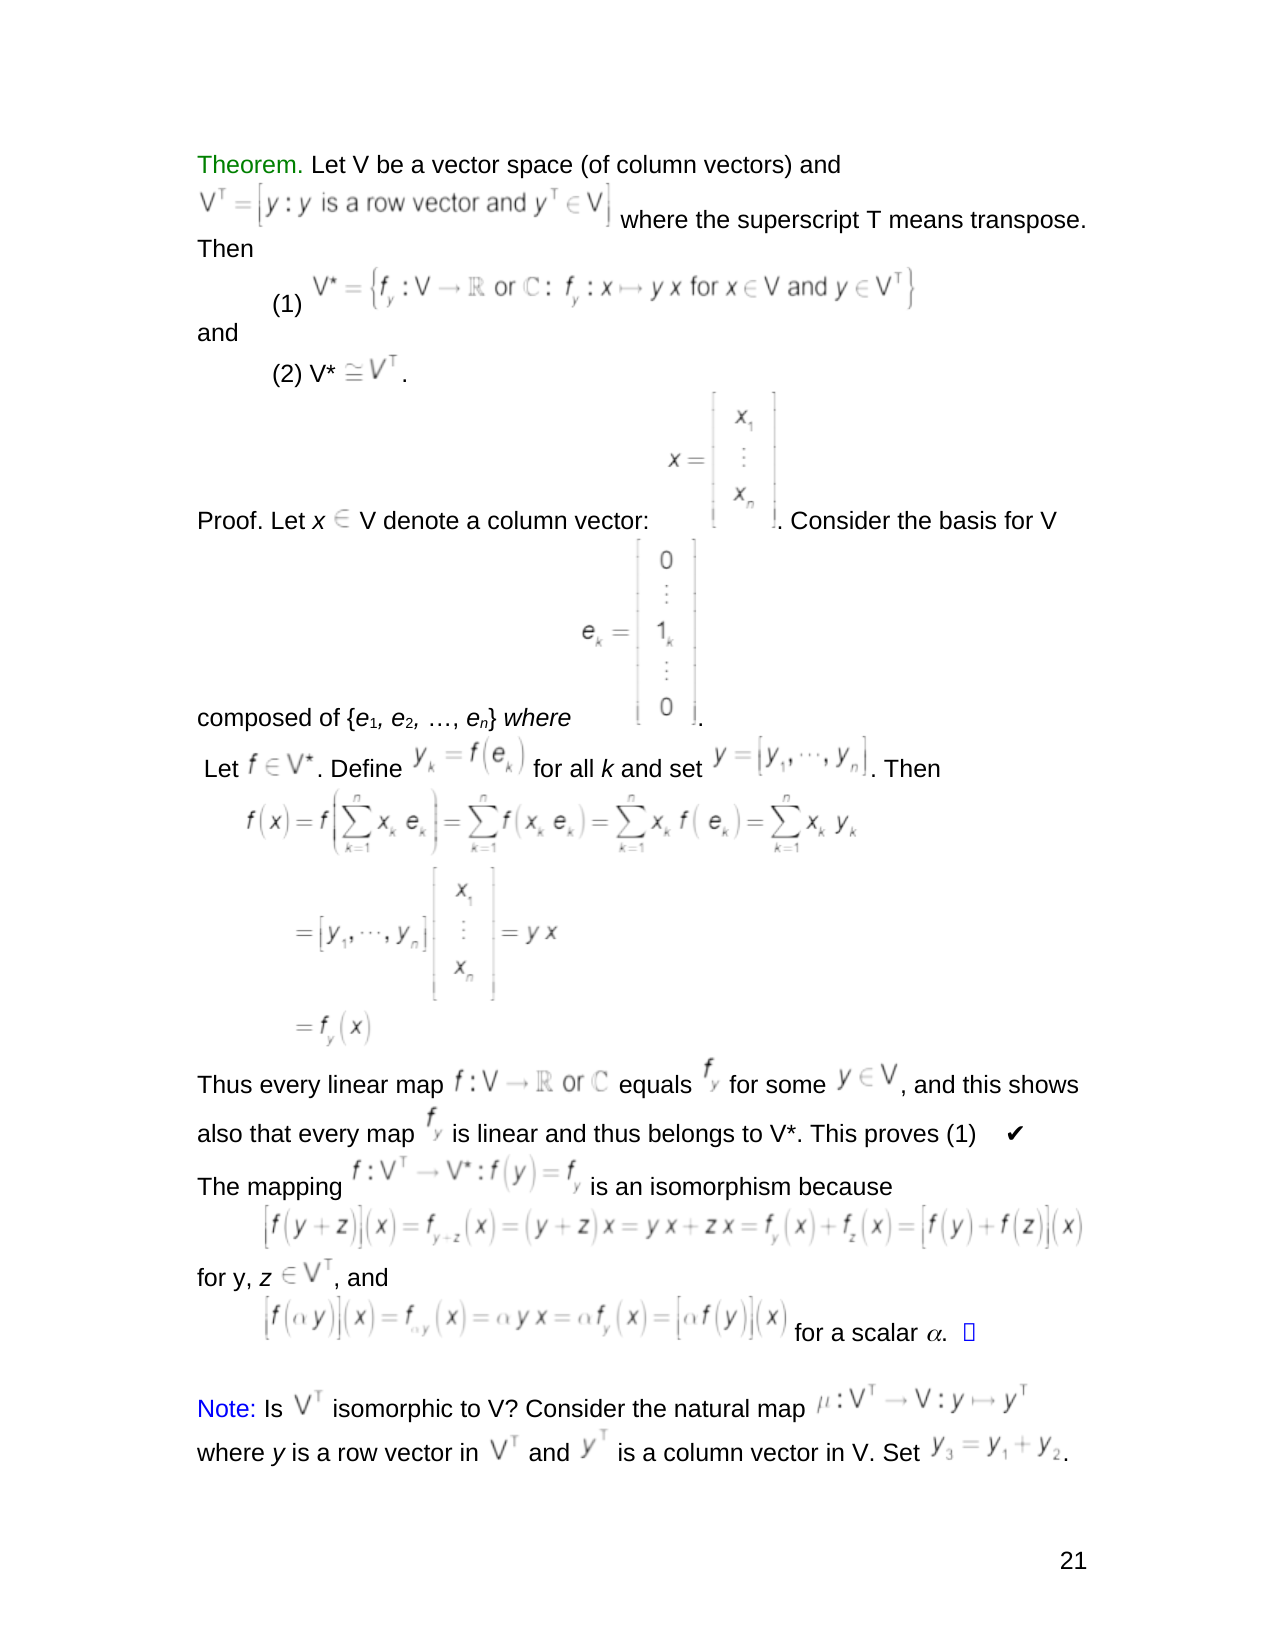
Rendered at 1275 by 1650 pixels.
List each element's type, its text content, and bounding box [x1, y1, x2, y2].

text (2) V* . [197, 347, 1087, 388]
text Proof. Let x V denote a column vector: . Consider the basis for V composed of {e1, e2, …, en} where . [197, 388, 1087, 732]
text Theorem. Let V be a vector space (of column vectors) and where the superscript T means transpose. Then [197, 150, 1087, 263]
text for a scalar .  [197, 1291, 1087, 1349]
text (1) [197, 263, 1087, 318]
text for y, z , and [197, 1201, 1087, 1291]
text The mapping is an isomorphism because [197, 1149, 1087, 1201]
text Thus every linear map equals for some , and this shows also that every map is linear and thus belongs to V*. This proves (1) ✔ [197, 1049, 1087, 1149]
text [197, 1377, 1087, 1467]
text and [197, 318, 1087, 347]
text Let . Define for all k and set . Then [197, 732, 1087, 783]
